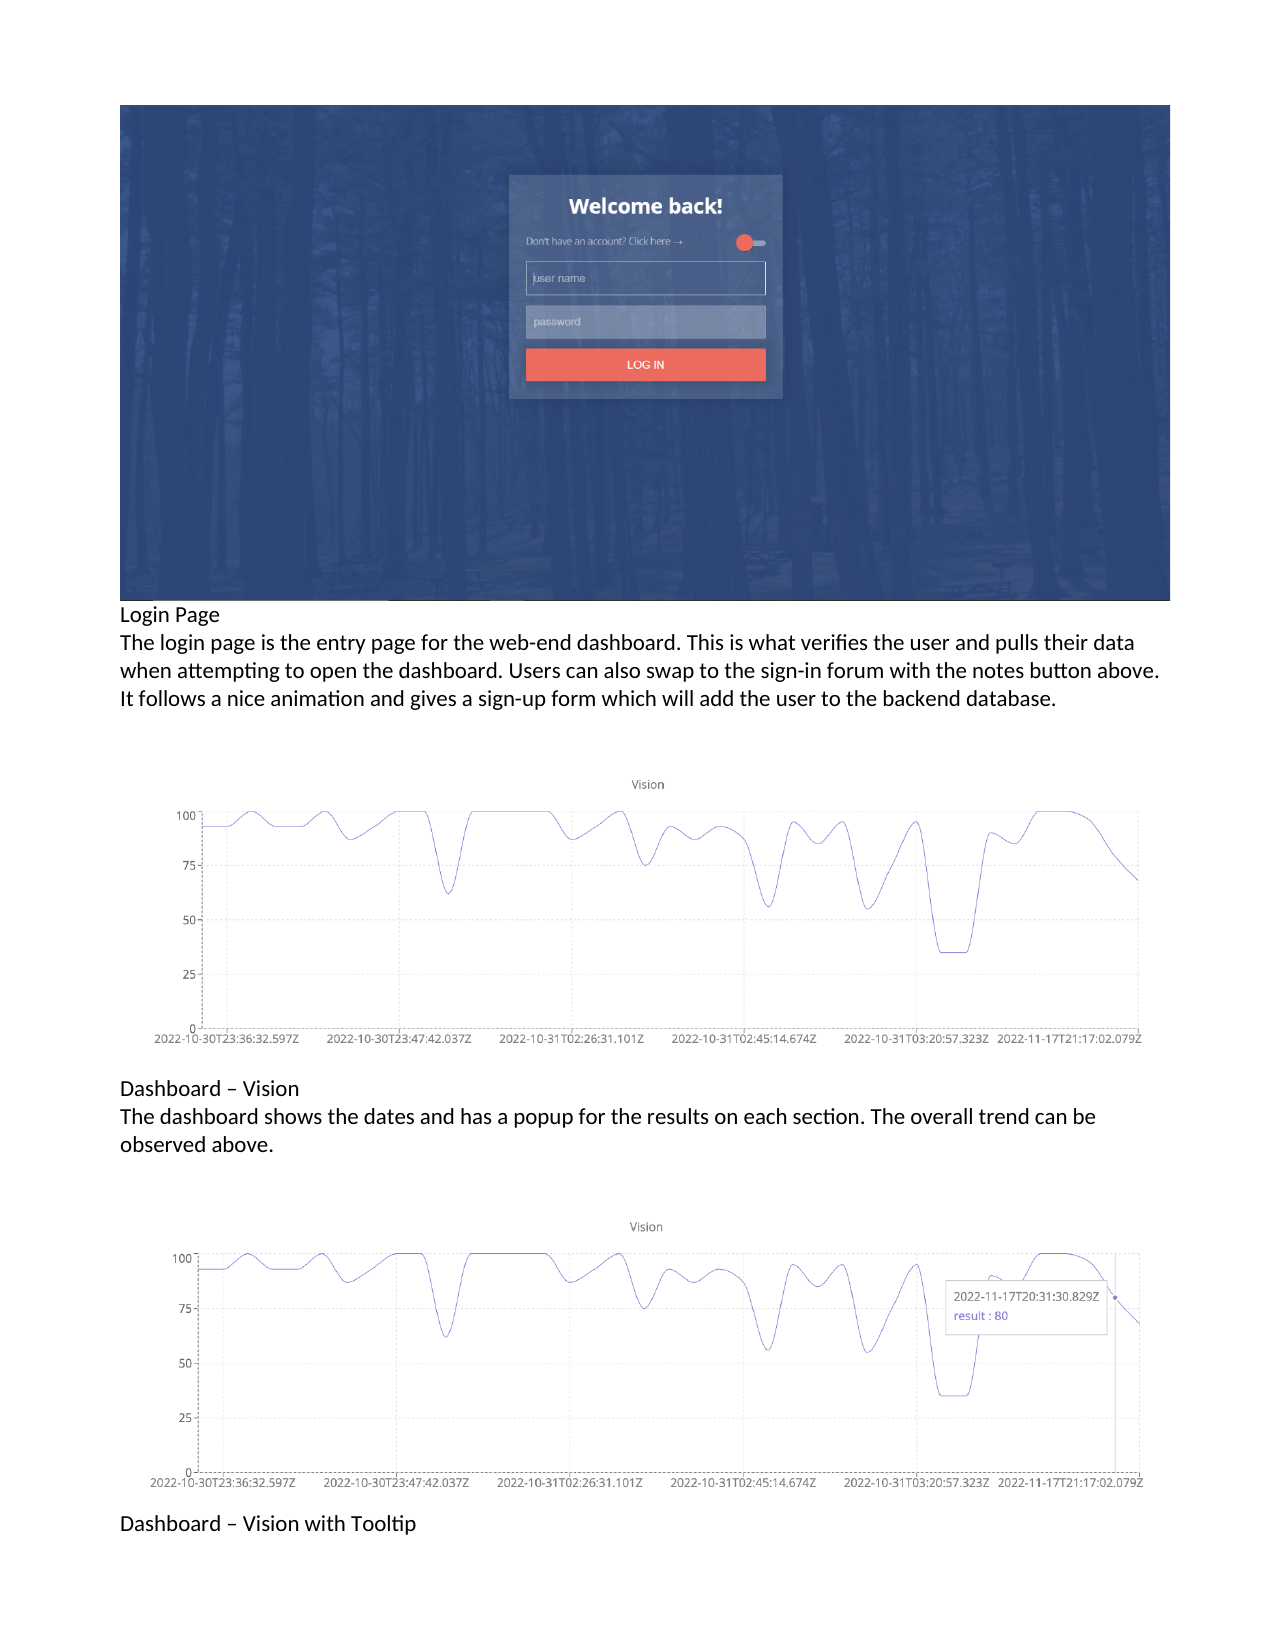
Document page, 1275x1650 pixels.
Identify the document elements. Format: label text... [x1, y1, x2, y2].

picture [120, 105, 1171, 601]
picture [120, 1186, 1169, 1510]
text The login page is the entry page for the web-end dashboard. This is what verifies the user and pulls their data when attempting to open the dashboard. Users can also swap to the sign-in forum with the notes button above. It follows a nice animation and gives a sign-up form which will add the user to the backend database. [120, 628, 1170, 713]
text The dashboard shows the dates and has a popup for the results on each section. The overall trend can be observed above. [120, 1102, 1170, 1158]
text Login Page [120, 601, 1170, 628]
picture [120, 740, 1174, 1074]
text Dashboard – Vision [120, 1074, 1170, 1102]
